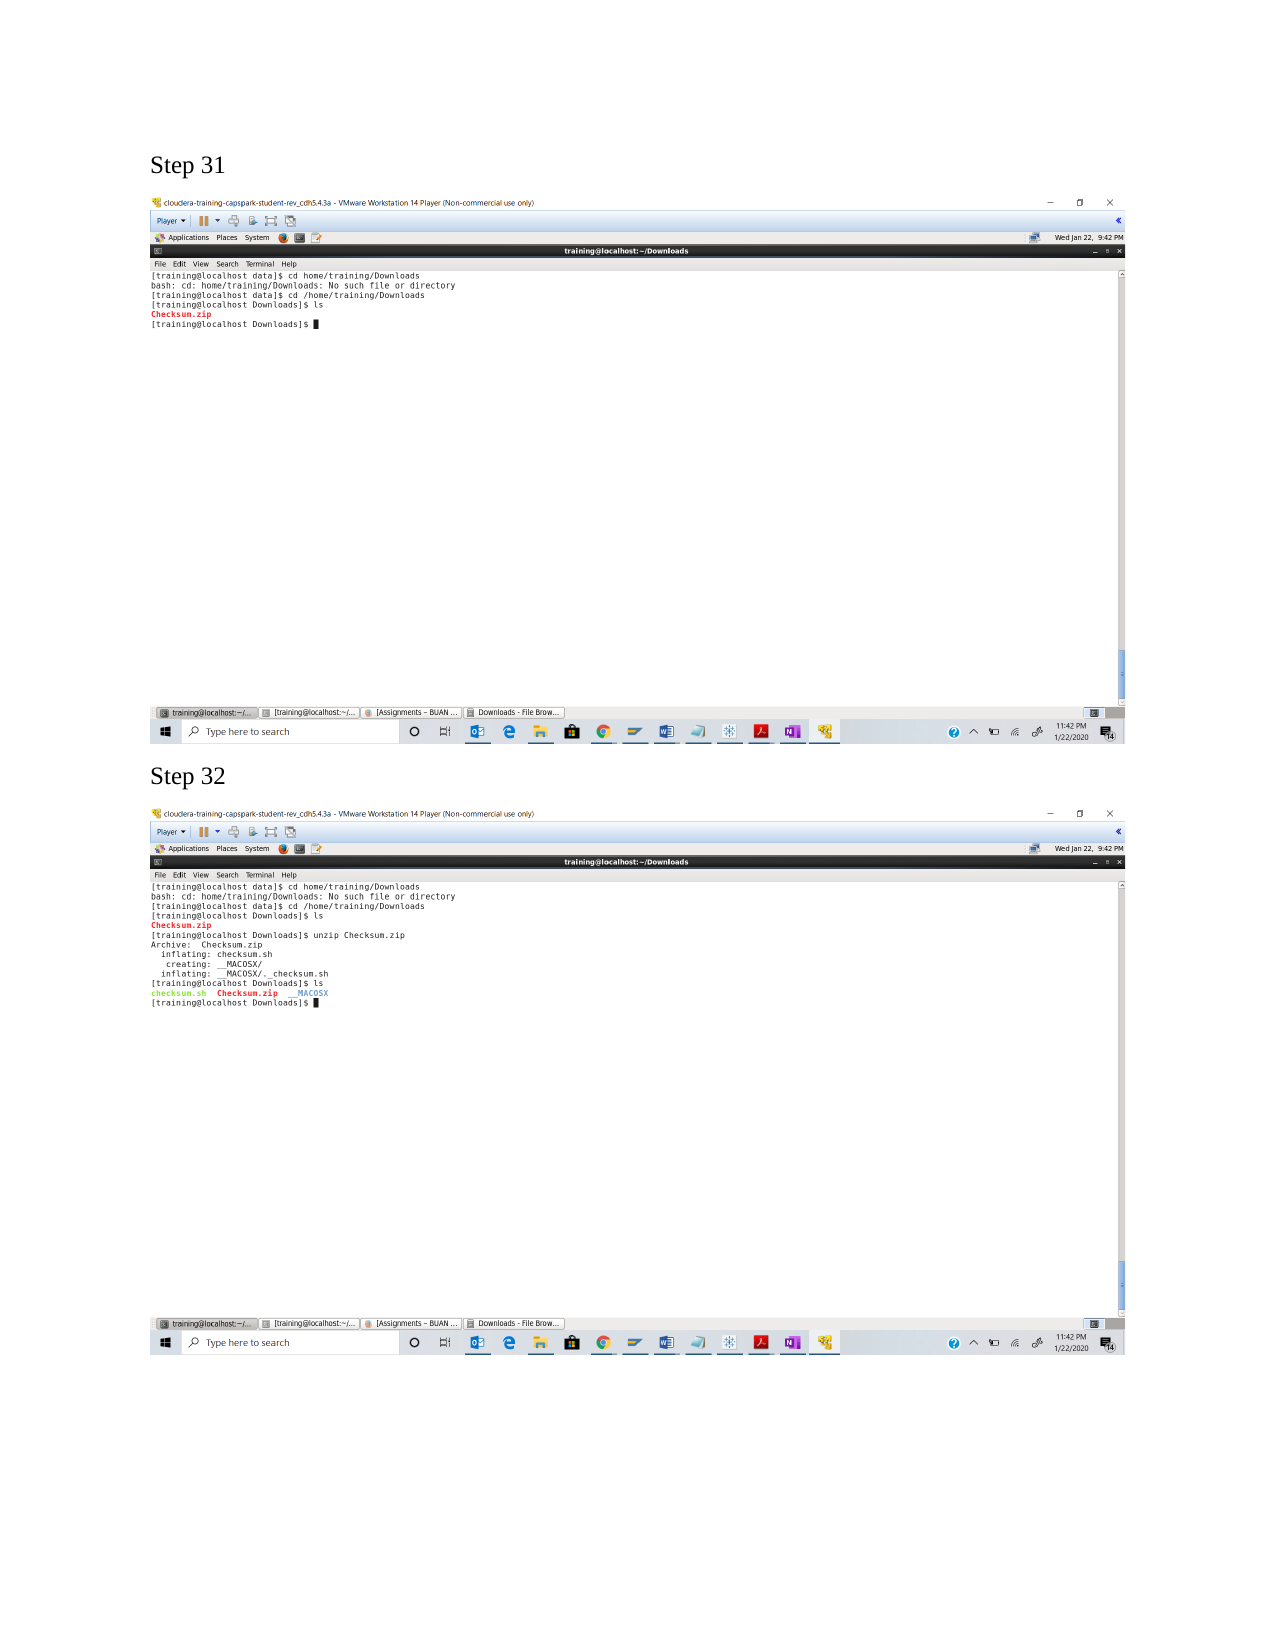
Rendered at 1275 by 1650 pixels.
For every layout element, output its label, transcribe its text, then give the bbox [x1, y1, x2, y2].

picture [150, 195, 1125, 744]
picture [150, 806, 1125, 1355]
text Step 32 [150, 761, 1125, 789]
text Step 31 [150, 150, 1125, 179]
